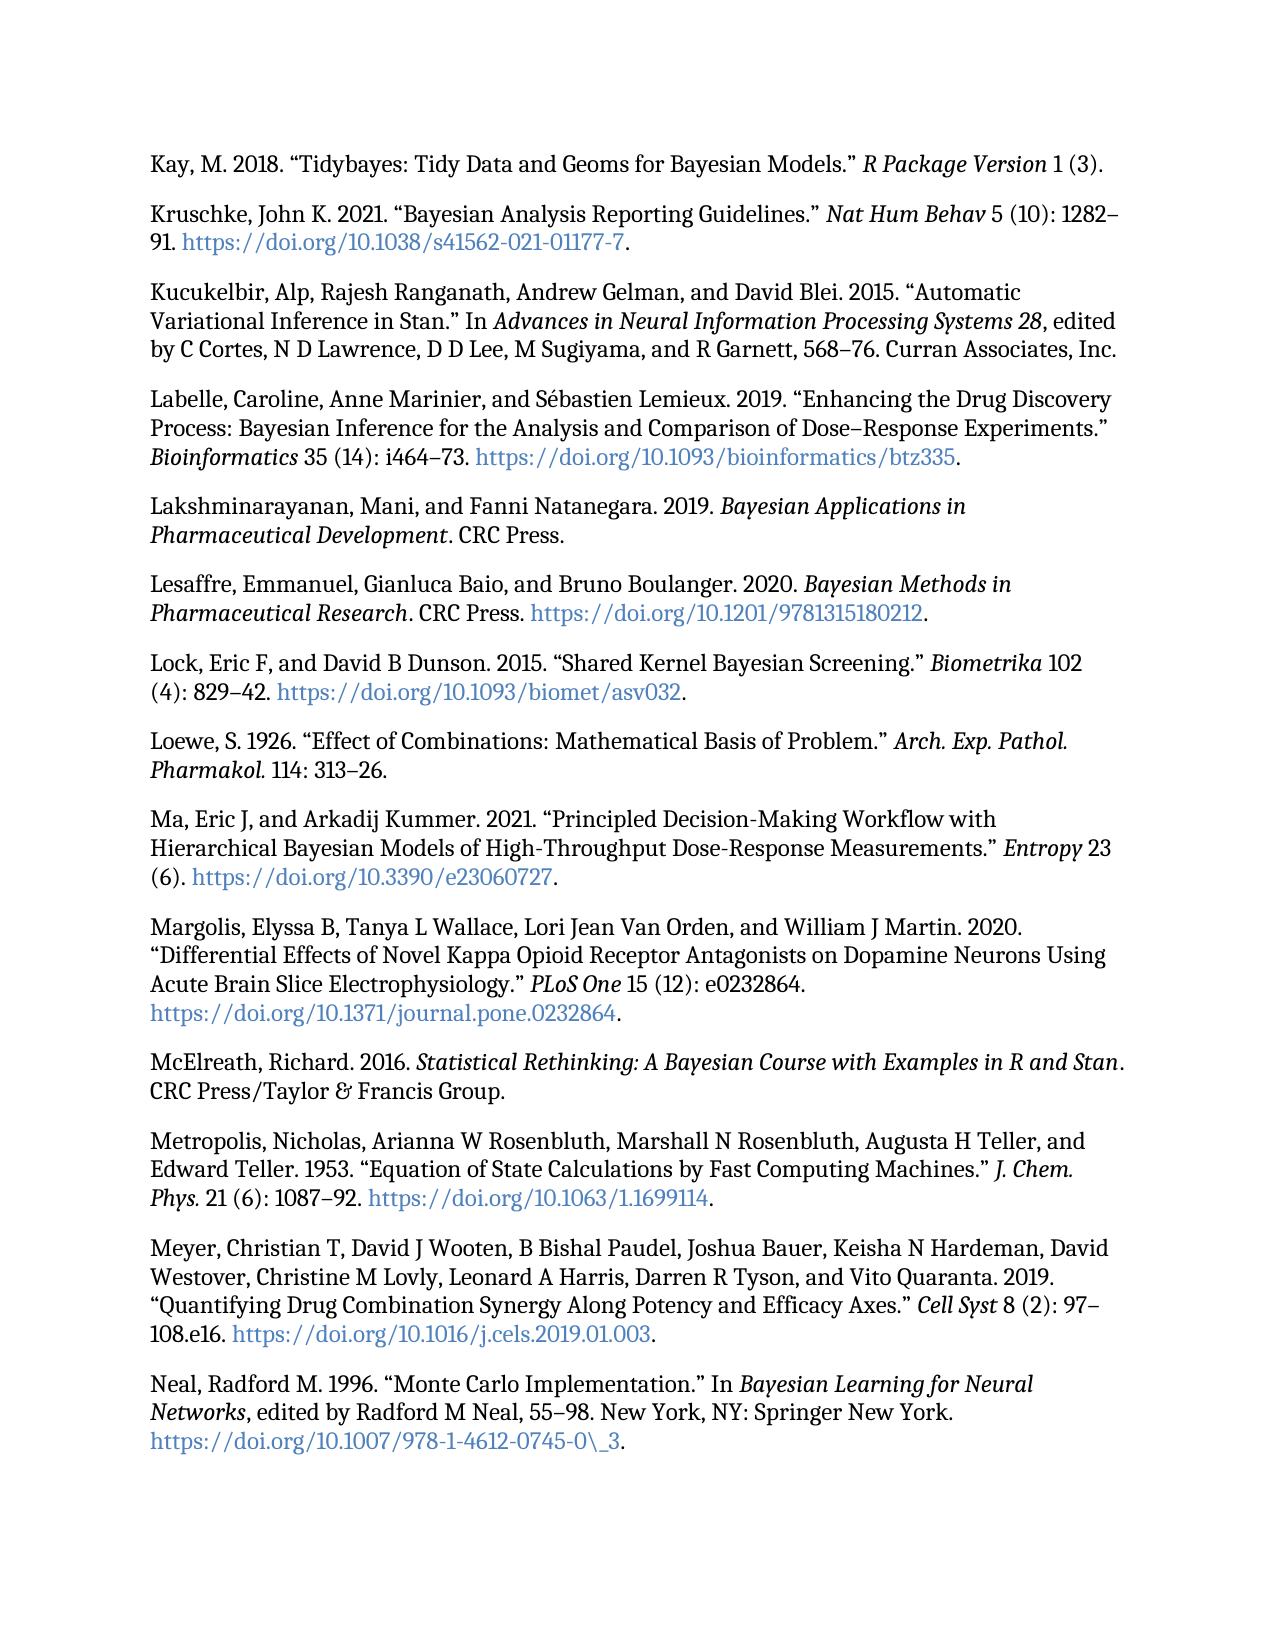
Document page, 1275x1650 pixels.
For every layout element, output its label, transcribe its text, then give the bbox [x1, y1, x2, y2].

text Ma, Eric J, and Arkadij Kummer. 2021. “Principled Decision-Making Workflow with Hierarchical Bayesian Models of High-Throughput Dose-Response Measurements.” Entropy 23 (6). https://doi.org/10.3390/e23060727. [150, 805, 1125, 892]
text Lock, Eric F, and David B Dunson. 2015. “Shared Kernel Bayesian Screening.” Biometrika 102 (4): 829–42. https://doi.org/10.1093/biomet/asv032. [150, 649, 1125, 706]
text Meyer, Christian T, David J Wooten, B Bishal Paudel, Joshua Bauer, Keisha N Hardeman, David Westover, Christine M Lovly, Leonard A Harris, Darren R Tyson, and Vito Quaranta. 2019. “Quantifying Drug Combination Synergy Along Potency and Efficacy Axes.” Cell Syst 8 (2): 97–108.e16. https://doi.org/10.1016/j.cels.2019.01.003. [150, 1234, 1125, 1349]
text Metropolis, Nicholas, Arianna W Rosenbluth, Marshall N Rosenbluth, Augusta H Teller, and Edward Teller. 1953. “Equation of State Calculations by Fast Computing Machines.” J. Chem. Phys. 21 (6): 1087–92. https://doi.org/10.1063/1.1699114. [150, 1127, 1125, 1213]
text Kruschke, John K. 2021. “Bayesian Analysis Reporting Guidelines.” Nat Hum Behav 5 (10): 1282–91. https://doi.org/10.1038/s41562-021-01177-7. [150, 199, 1125, 257]
text Lesaffre, Emmanuel, Gianluca Baio, and Bruno Boulanger. 2020. Bayesian Methods in Pharmaceutical Research. CRC Press. https://doi.org/10.1201/9781315180212. [150, 570, 1125, 628]
text Lakshminarayanan, Mani, and Fanni Natanegara. 2019. Bayesian Applications in Pharmaceutical Development. CRC Press. [150, 492, 1125, 549]
text Neal, Radford M. 1996. “Monte Carlo Implementation.” In Bayesian Learning for Neural Networks, edited by Radford M Neal, 55–98. New York, NY: Springer New York. https://doi.org/10.1007/978-1-4612-0745-0\_3. [150, 1369, 1125, 1456]
text Loewe, S. 1926. “Effect of Combinations: Mathematical Basis of Problem.” Arch. Exp. Pathol. Pharmakol. 114: 313–26. [150, 727, 1125, 784]
text Labelle, Caroline, Anne Marinier, and Sébastien Lemieux. 2019. “Enhancing the Drug Discovery Process: Bayesian Inference for the Analysis and Comparison of Dose–Response Experiments.” Bioinformatics 35 (14): i464–73. https://doi.org/10.1093/bioinformatics/btz335. [150, 385, 1125, 471]
text Kay, M. 2018. “Tidybayes: Tidy Data and Geoms for Bayesian Models.” R Package Version 1 (3). [150, 150, 1125, 179]
text Margolis, Elyssa B, Tanya L Wallace, Lori Jean Van Orden, and William J Martin. 2020. “Differential Effects of Novel Kappa Opioid Receptor Antagonists on Dopamine Neurons Using Acute Brain Slice Electrophysiology.” PLoS One 15 (12): e0232864. https://doi.org/10.1371/journal.pone.0232864. [150, 912, 1125, 1027]
text McElreath, Richard. 2016. Statistical Rethinking: A Bayesian Course with Examples in R and Stan. CRC Press/Taylor & Francis Group. [150, 1048, 1125, 1106]
text Kucukelbir, Alp, Rajesh Ranganath, Andrew Gelman, and David Blei. 2015. “Automatic Variational Inference in Stan.” In Advances in Neural Information Processing Systems 28, edited by C Cortes, N D Lawrence, D D Lee, M Sugiyama, and R Garnett, 568–76. Curran Associates, Inc. [150, 278, 1125, 364]
